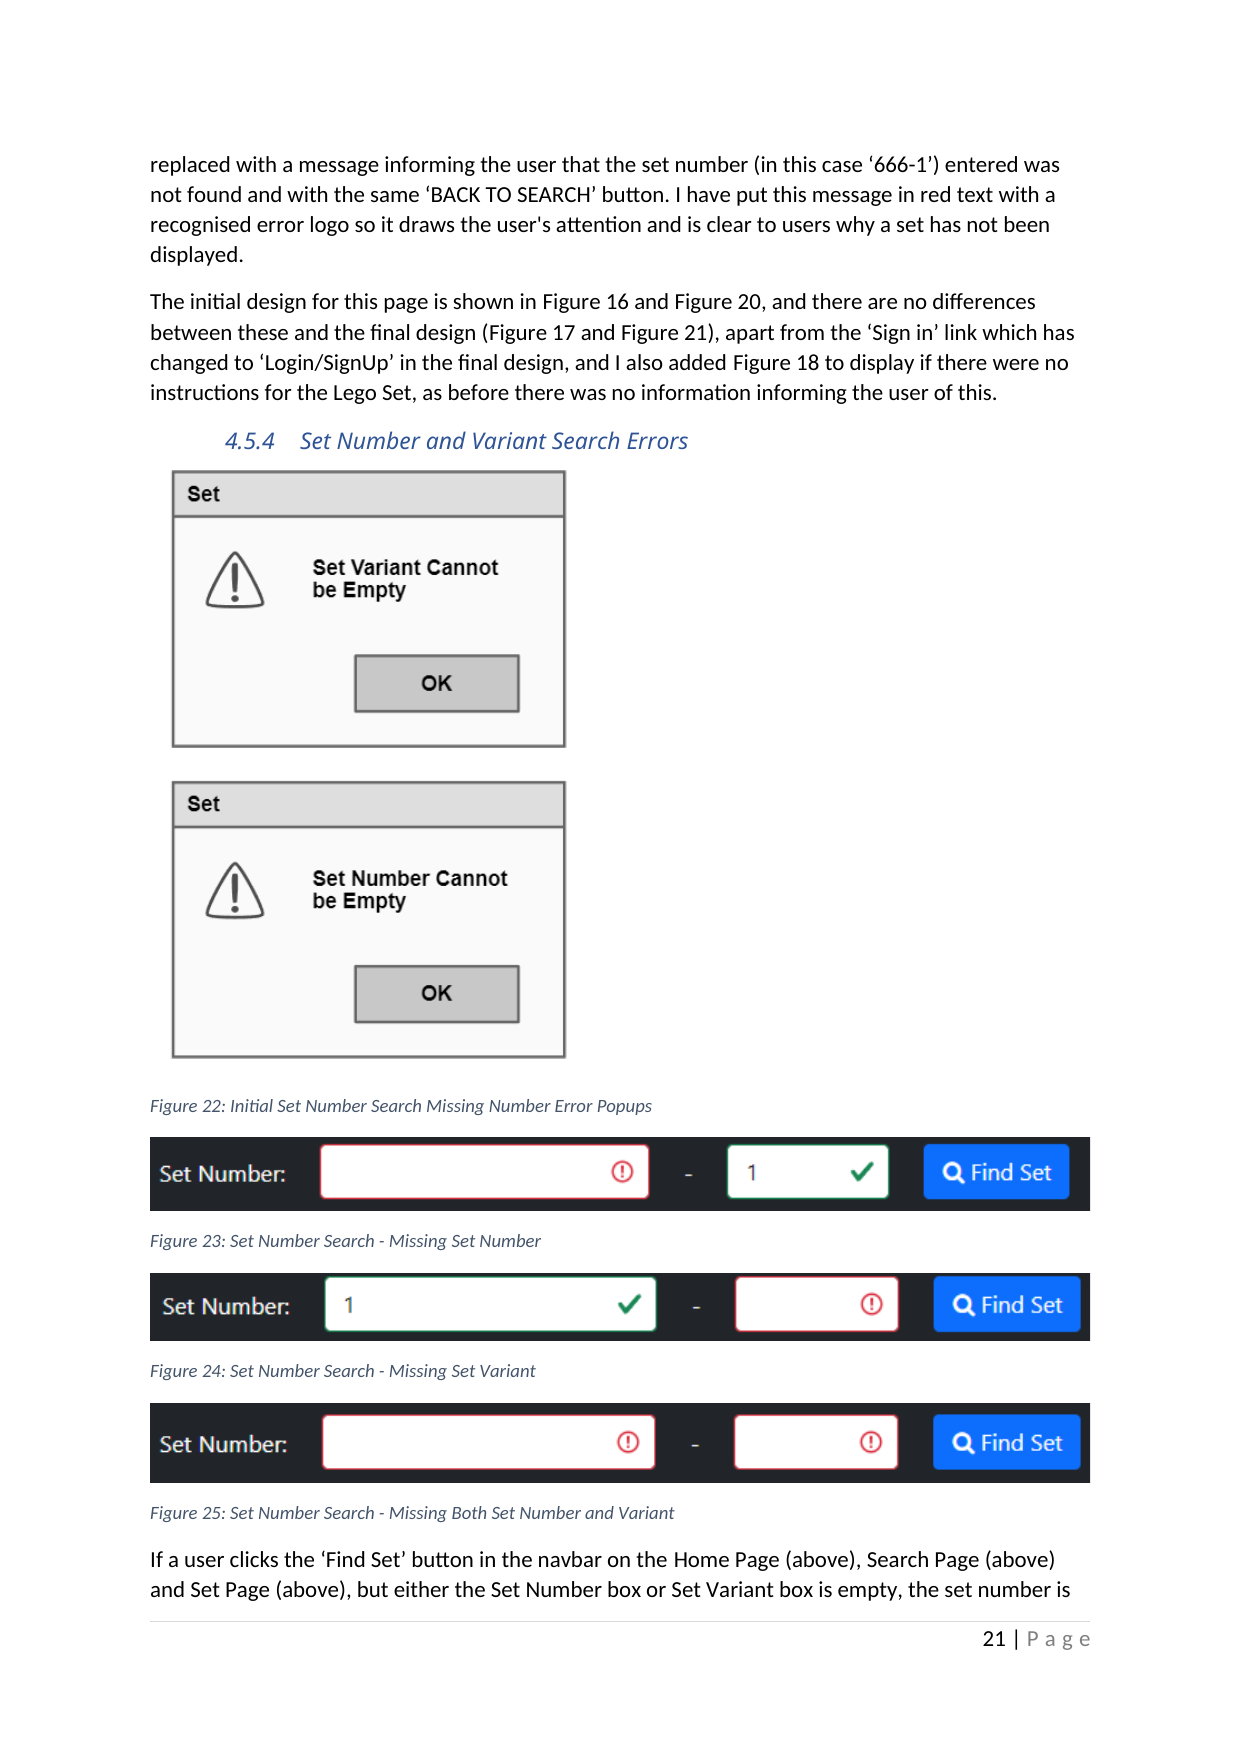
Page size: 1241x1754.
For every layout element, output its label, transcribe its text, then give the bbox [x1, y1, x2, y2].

picture [150, 1273, 1091, 1341]
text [150, 1545, 1090, 1603]
text The initial design for this page is shown in Figure 16 and Figure 20, and there are no differences between these and the final design (Figure 17 and Figure 21), apart from the ‘Sign in’ link which has changed to ‘Login/SignUp’ in the final design, and I also added Figure 18 to display if there were no instructions for the Lego Set, as before there was no information informing the user of this. [150, 287, 1090, 406]
picture [150, 1403, 1091, 1483]
subtitle Set Number and Variant Search Errors [225, 425, 1090, 456]
picture [150, 1137, 1091, 1211]
picture [150, 458, 582, 1076]
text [150, 150, 1090, 269]
